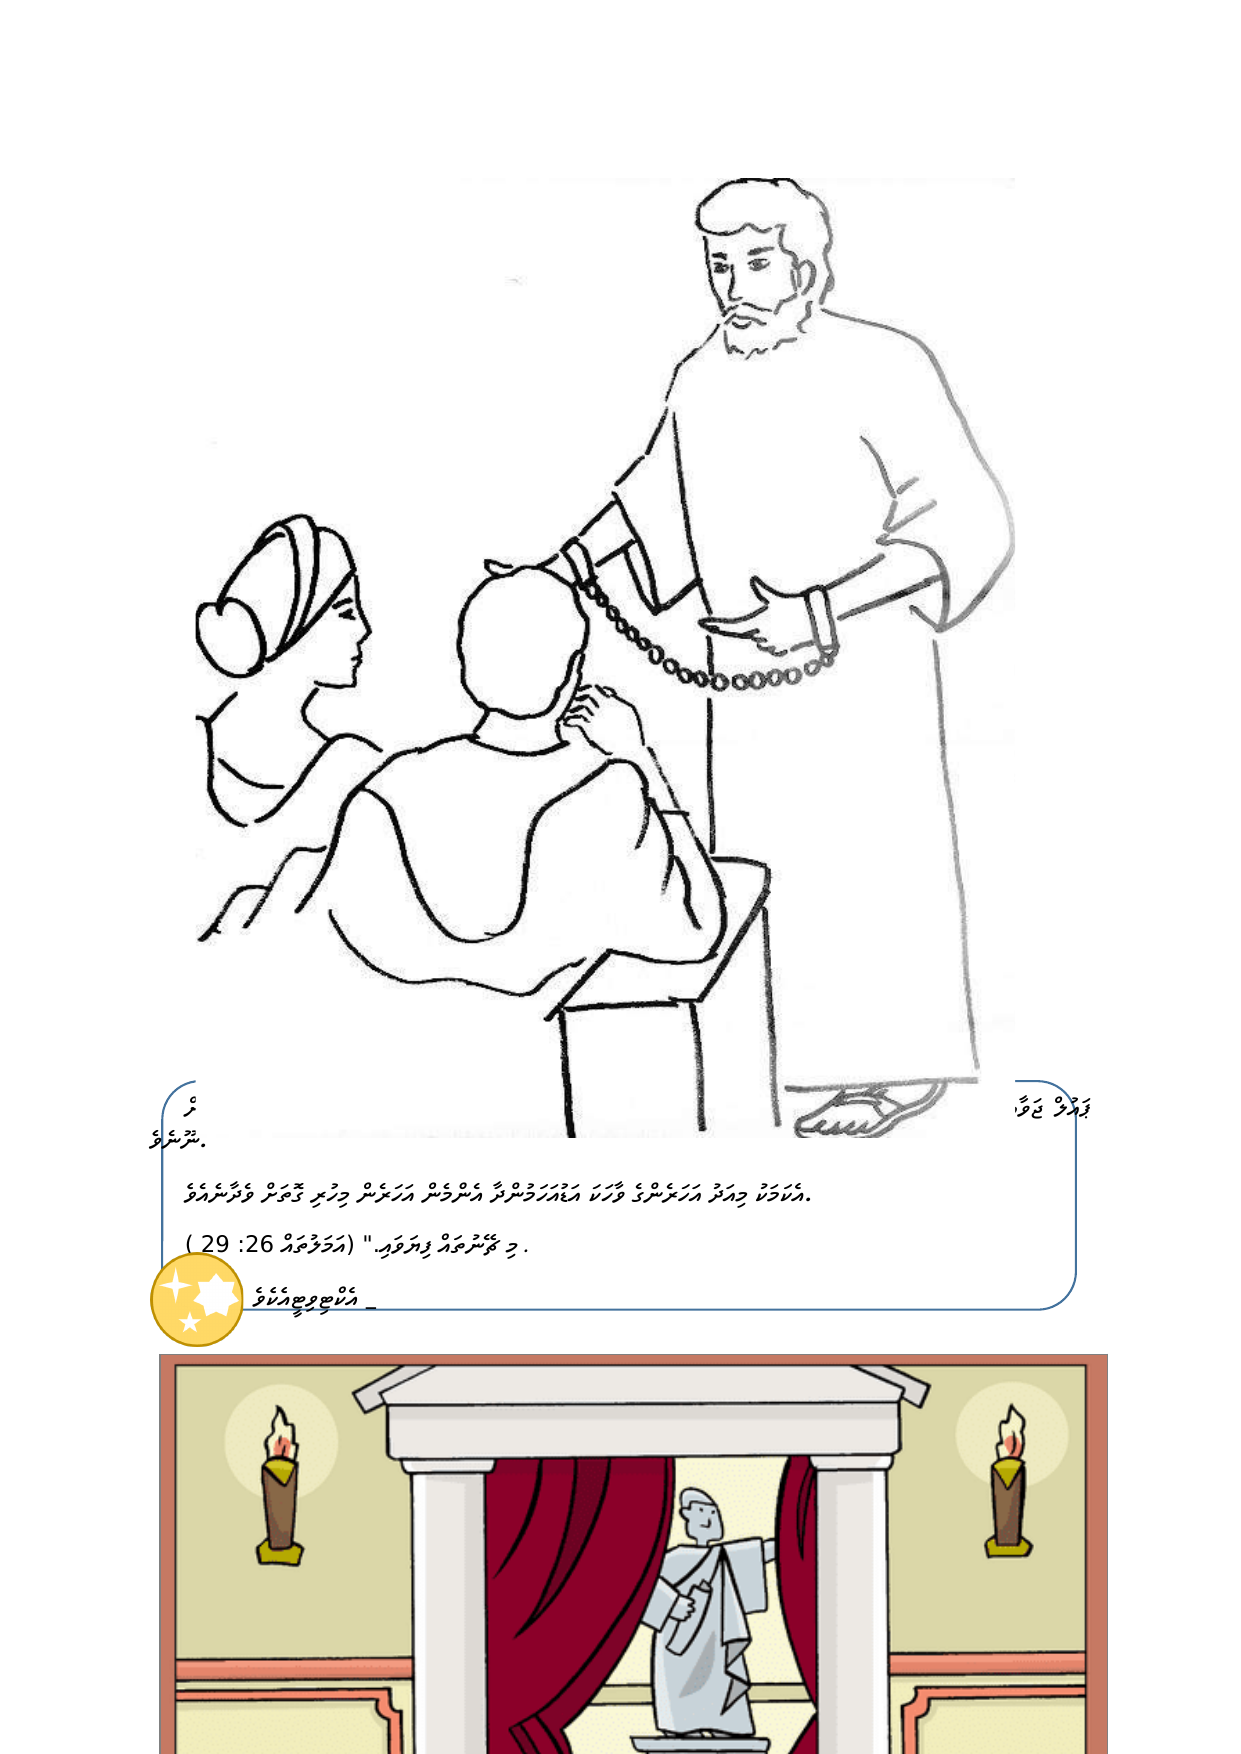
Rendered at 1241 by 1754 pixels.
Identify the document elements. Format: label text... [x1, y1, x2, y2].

text މި ޗޭނުތައް ފިޔަވައި." (އަމަލުތައް 26: 29 ) . [150, 1231, 1090, 1260]
text އެކަމަކު މިއަދު އަހަރެންގެ ވާހަކަ އަޑުއަހަމުންދާ އެންމެން އަހަރެން މިހުރި ގޮތަށް ވެދާނެއެވެ. [150, 1177, 1090, 1211]
text ޕައުލް ޖަވާބު ދެއްވީ، "ކުޑަ ވަގުތުކޮޅެއް ނުވަތަ ދިގު މުއްދަތެއް--އަހަރެން މާތްރަސްކަލާނގެ ދުޢާކުރަނީ ހަމައެކަނި ކަލޭގެފާނަށް ނޫނެވެ." [150, 1094, 1090, 1158]
picture [161, 1355, 1107, 1754]
picture [195, 178, 1016, 1138]
picture [150, 1252, 244, 1347]
text އެކްޓިވިޓީއެކެވެ _ [244, 1279, 1090, 1316]
